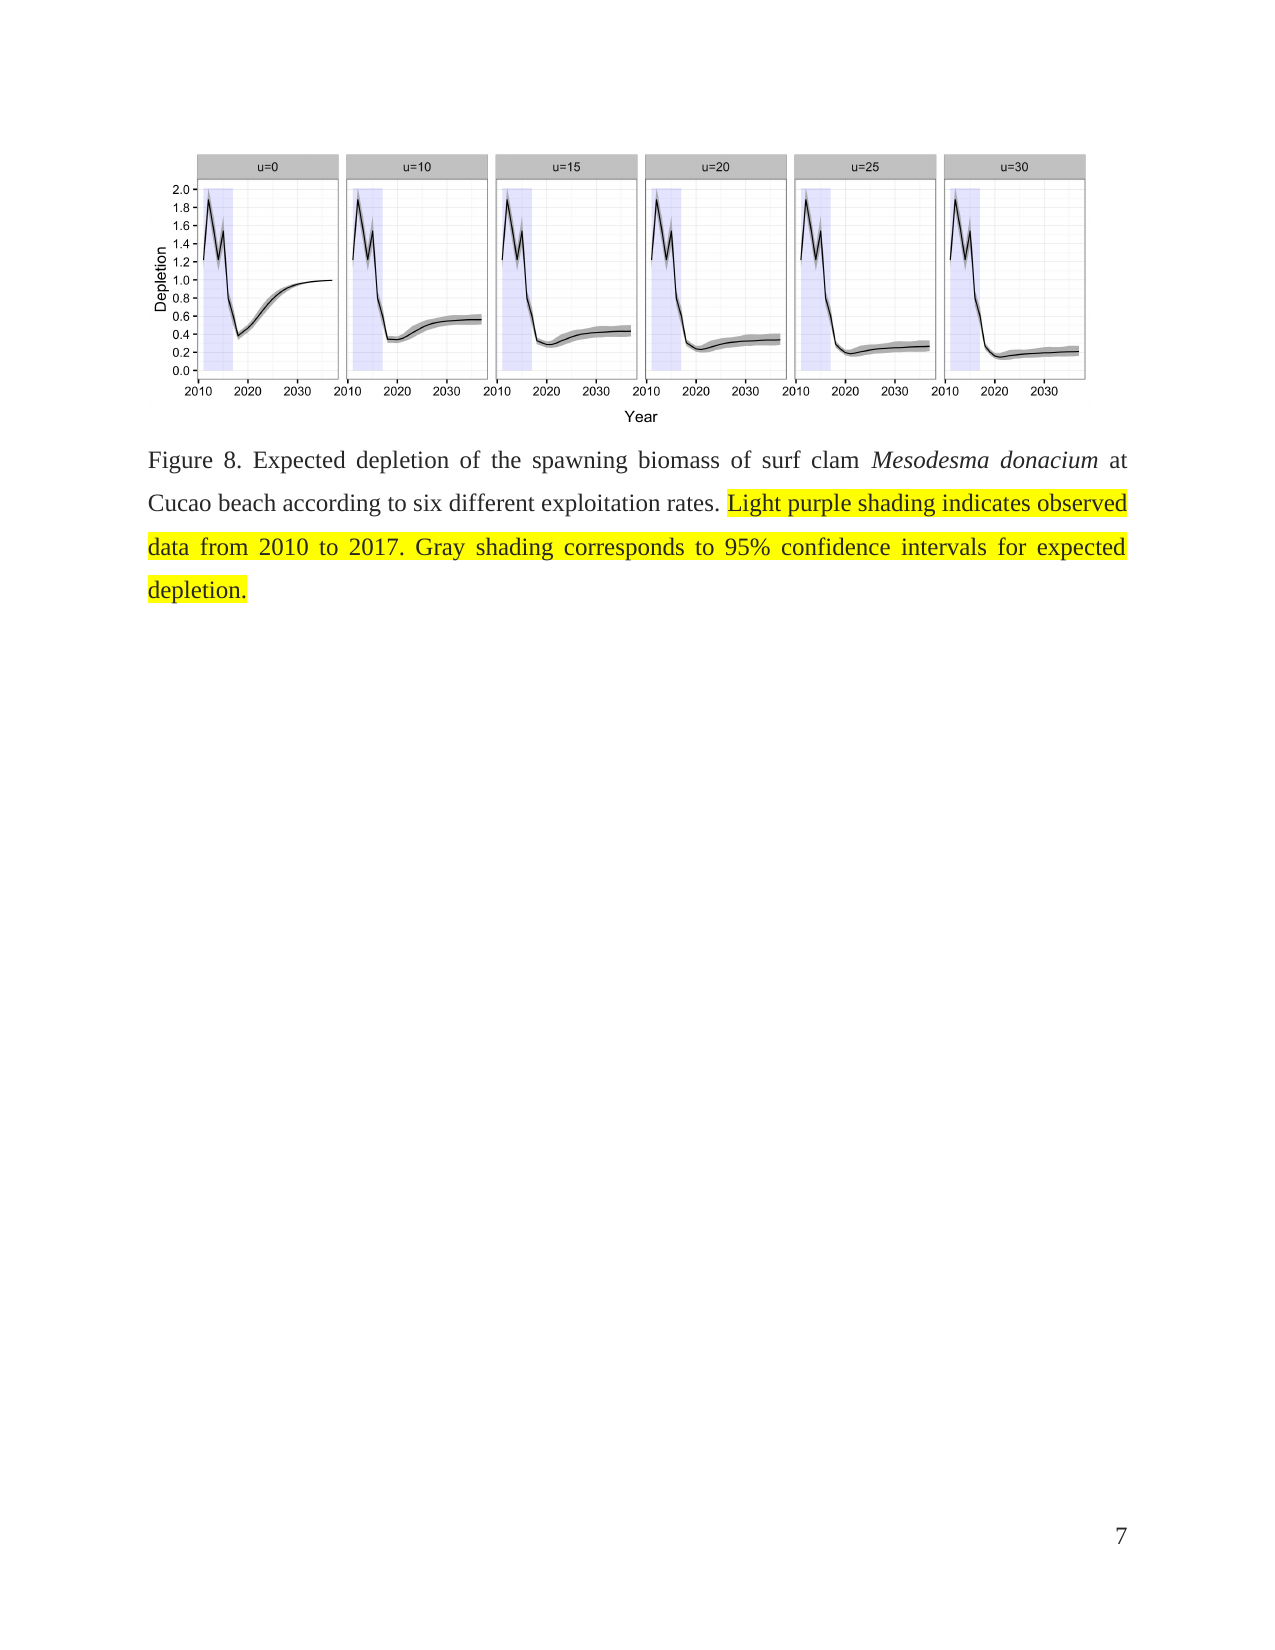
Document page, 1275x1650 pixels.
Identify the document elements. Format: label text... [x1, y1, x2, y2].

text Figure 8. Expected depletion of the spawning biomass of surf clam Mesodesma donacium at Cucao beach according to six different exploitation rates. Light purple shading indicates observed data from 2010 to 2017. Gray shading corresponds to 95% confidence intervals for expected depletion. [148, 445, 1127, 532]
picture [147, 147, 1093, 431]
text Figure 8. Expected depletion of the spawning biomass of surf clam Mesodesma donacium at Cucao beach according to six different exploitation rates. Light purple shading indicates observed data from 2010 to 2017. Gray shading corresponds to 95% confidence intervals for expected depletion. [148, 560, 1127, 603]
